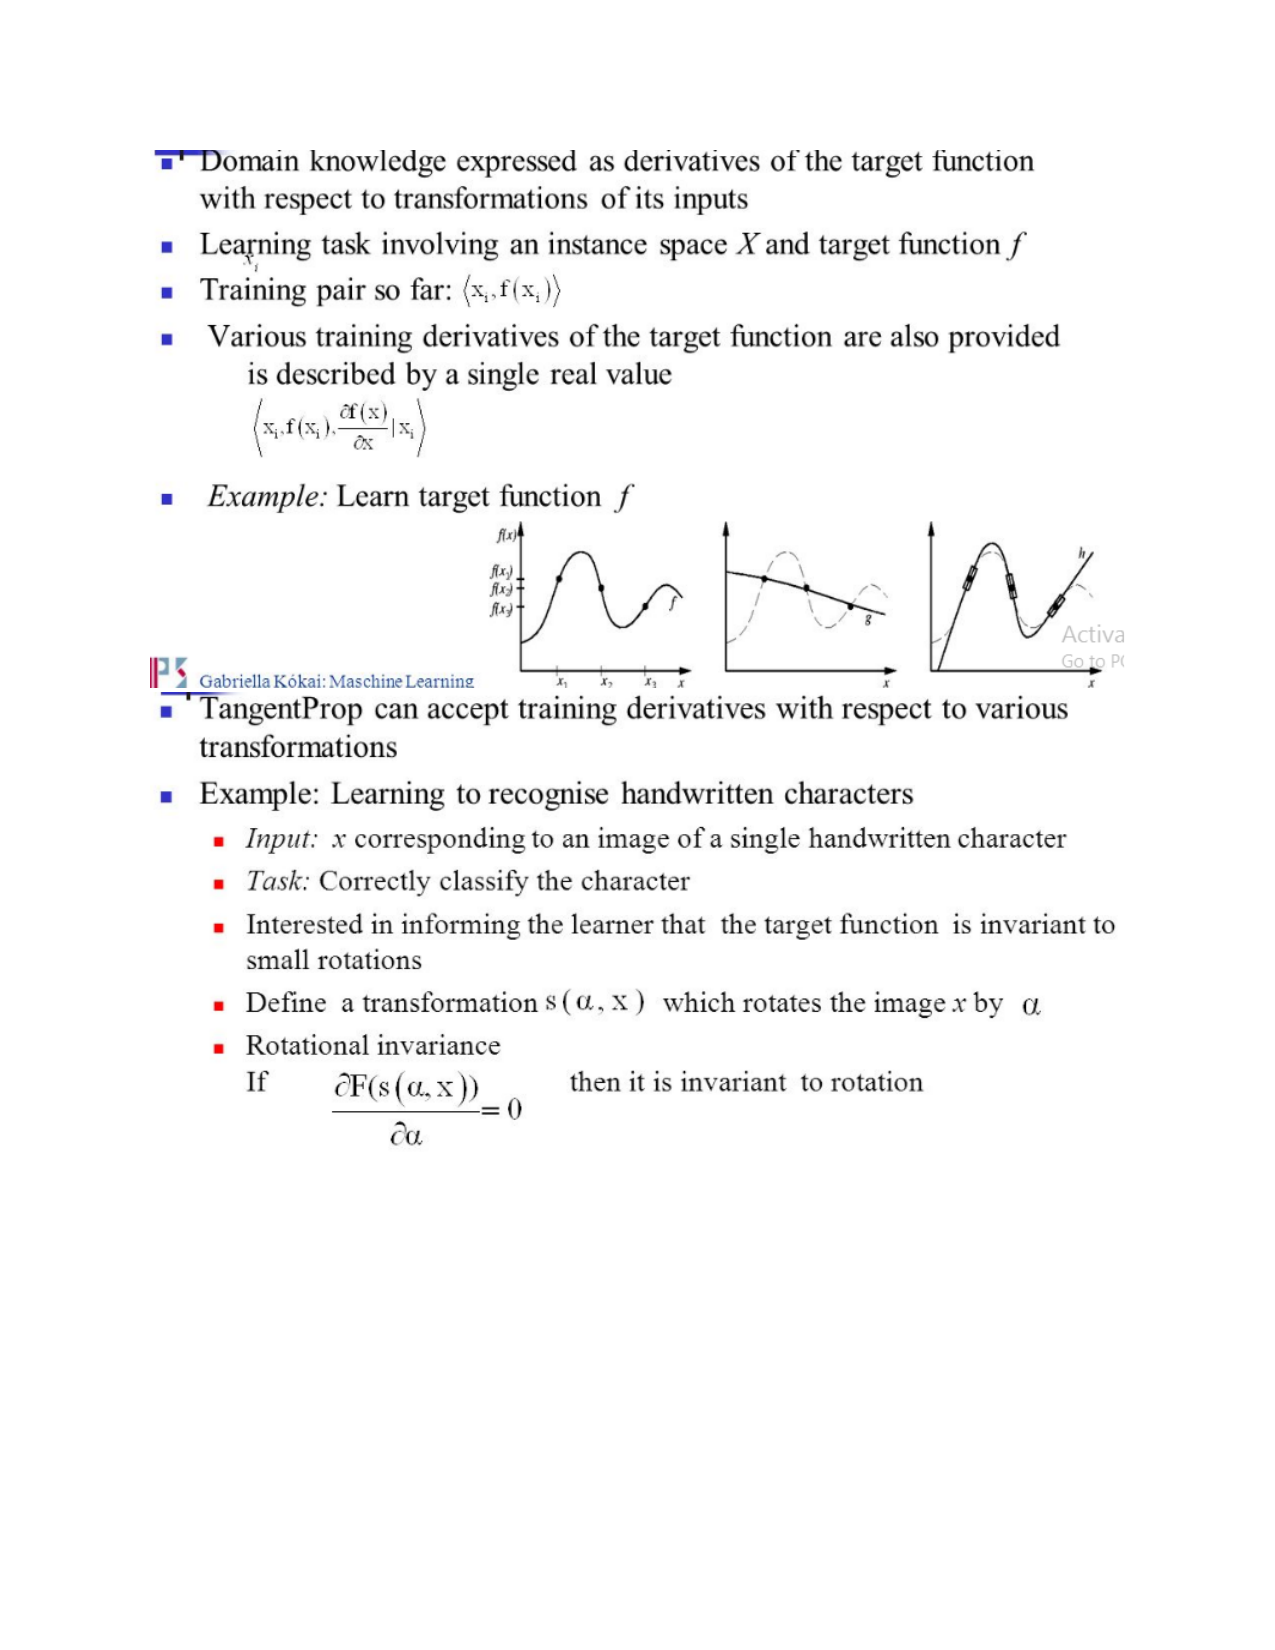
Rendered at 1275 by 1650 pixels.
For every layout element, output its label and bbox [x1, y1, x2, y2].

picture [150, 150, 1125, 688]
picture [150, 692, 1124, 1164]
